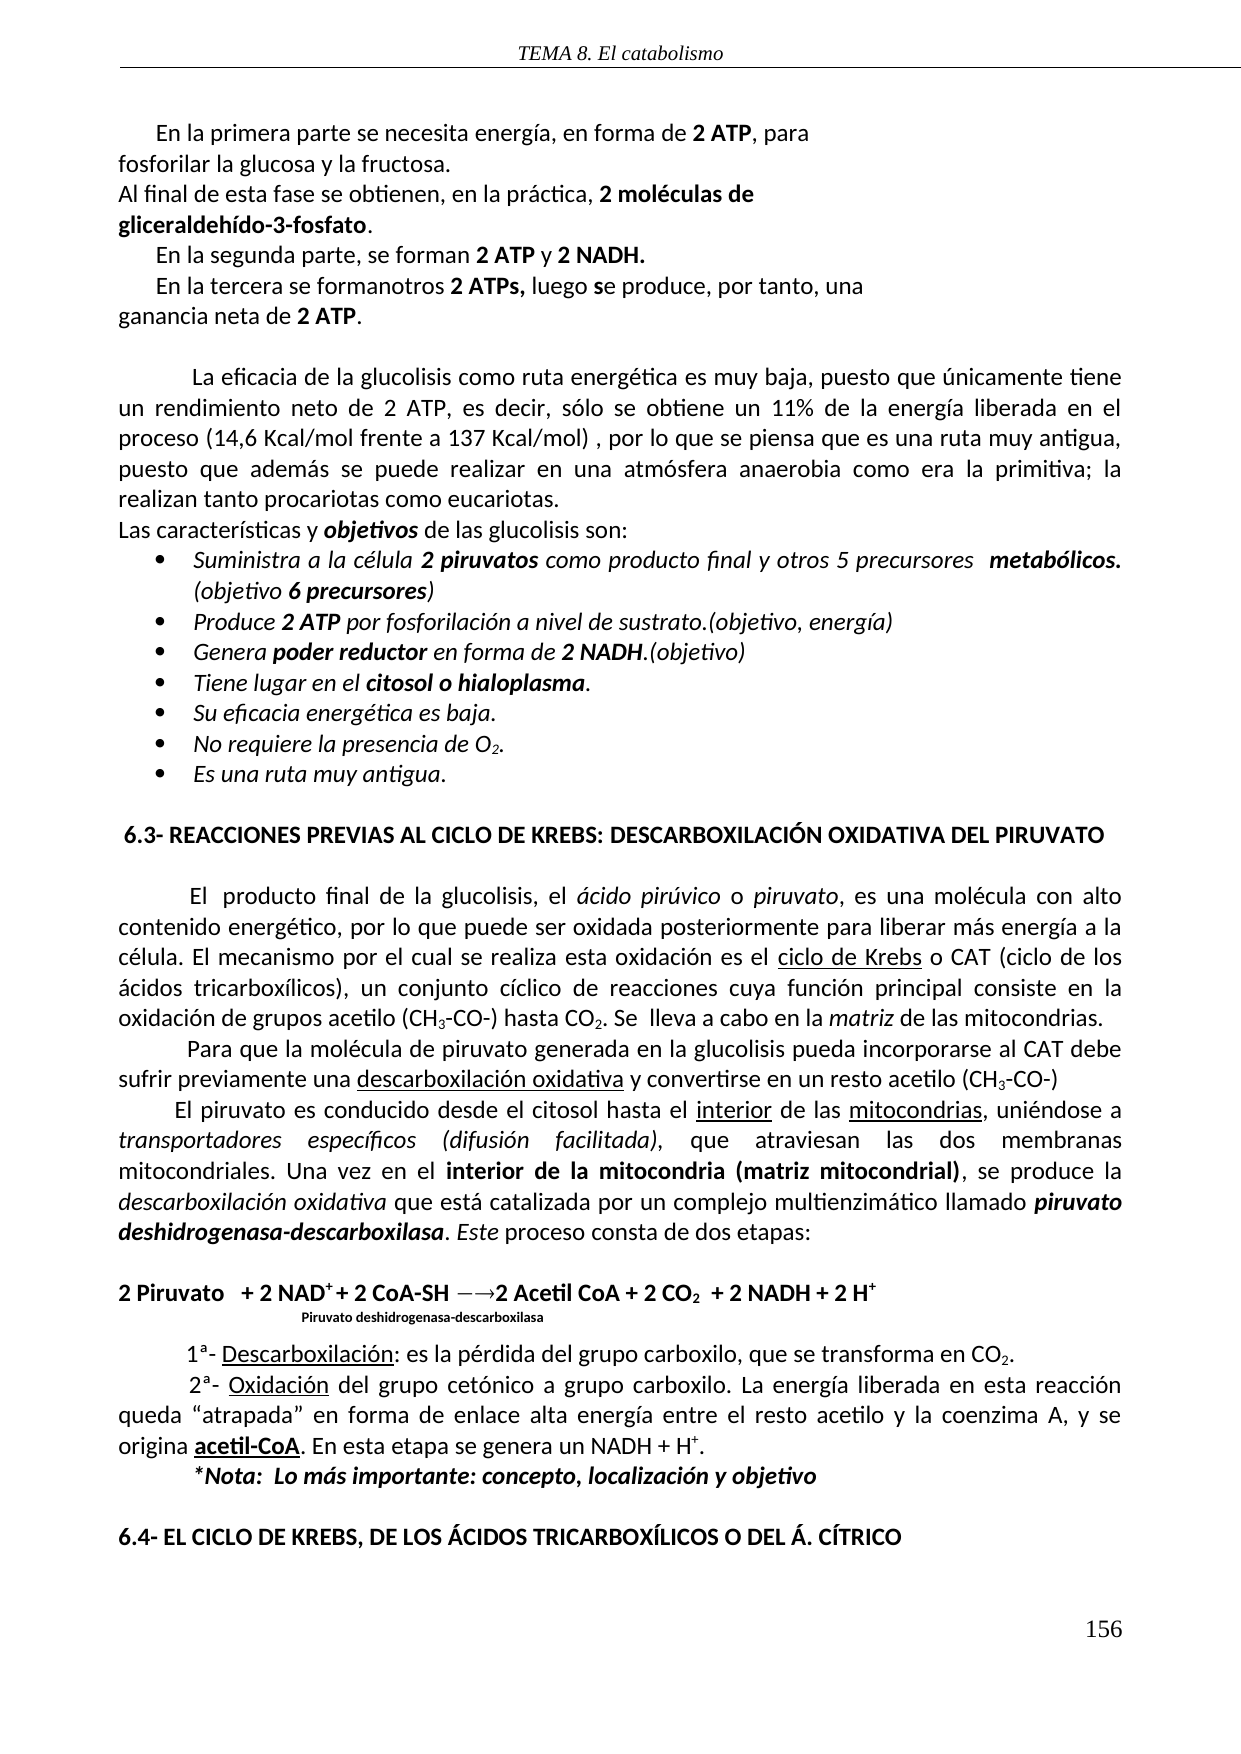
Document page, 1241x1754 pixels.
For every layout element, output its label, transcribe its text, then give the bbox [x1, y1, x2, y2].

text En la primera parte se necesita energía, en forma de 2 ATP, para [156, 117, 1122, 148]
text La eficacia de la glucolisis como ruta energética es muy baja, puesto que únicamente tiene un rendimiento neto de 2 ATP, es decir, sólo se obtiene un 11% de la energía liberada en el proceso (14,6 Kcal/mol frente a 137 Kcal/mol) , por lo que se piensa que es una ruta muy antigua, puesto que además se puede realizar en una atmósfera anaerobia como era la primitiva; la realizan tanto procariotas como eucariotas. [118, 362, 1122, 514]
text 2 Piruvato + 2 NAD+ + 2 CoA-SH 2 Acetil CoA + 2 CO2 + 2 NADH + 2 H+ [118, 1277, 1122, 1308]
text El producto final de la glucolisis, el ácido pirúvico o piruvato, es una molécula con alto contenido energético, por lo que puede ser oxidada posteriormente para liberar más energía a la célula. El mecanismo por el cual se realiza esta oxidación es el ciclo de Krebs o CAT (ciclo de los ácidos tricarboxílicos), un conjunto cíclico de reacciones cuya función principal consiste en la oxidación de grupos acetilo (CH3-CO-) hasta CO2. Se lleva a cabo en la matriz de las mitocondrias. [118, 880, 1122, 1033]
list Suministra a la célula 2 piruvatos como producto final y otros 5 precursores metabólicos.(objetivo 6 precursores) [156, 545, 1122, 606]
text 1ª- Descarboxilación: es la pérdida del grupo carboxilo, que se transforma en CO2. [118, 1338, 1122, 1369]
list Tiene lugar en el citosol o hialoplasma. [156, 667, 1122, 697]
text Piruvato deshidrogenasa-descarboxilasa [118, 1308, 1122, 1338]
text *Nota: Lo más importante: concepto, localización y objetivo [118, 1460, 1122, 1491]
text Al final de esta fase se obtienen, en la práctica, 2 moléculas de [118, 178, 1122, 209]
list No requiere la presencia de O2. [156, 728, 1122, 758]
list Genera poder reductor en forma de 2 NADH.(objetivo) [156, 636, 1122, 667]
text 6.4- EL CICLO DE KREBS, DE LOS ÁCIDOS TRICARBOXÍLICOS O DEL Á. CÍTRICO [118, 1521, 1122, 1552]
text 6.3- REACCIONES PREVIAS AL CICLO DE KREBS: DESCARBOXILACIÓN OXIDATIVA DEL PIRUVATO [118, 819, 1122, 850]
text gliceraldehído-3-fosfato. [118, 209, 1122, 239]
text ganancia neta de 2 ATP. [118, 301, 1122, 331]
list Produce 2 ATP por fosforilación a nivel de sustrato.(objetivo, energía) [156, 606, 1122, 636]
text En la tercera se formanotros 2 ATPs, luego se produce, por tanto, una [118, 270, 1122, 301]
text 2ª- Oxidación del grupo cetónico a grupo carboxilo. La energía liberada en esta reacción queda “atrapada” en forma de enlace alta energía entre el resto acetilo y la coenzima A, y se origina acetil-CoA. En esta etapa se genera un NADH + H+. [118, 1369, 1122, 1460]
list Su eficacia energética es baja. [156, 697, 1122, 728]
text Las características y objetivos de las glucolisis son: [118, 514, 1122, 545]
text fosforilar la glucosa y la fructosa. [118, 148, 1122, 178]
text Para que la molécula de piruvato generada en la glucolisis pueda incorporarse al CAT debe sufrir previamente una descarboxilación oxidativa y convertirse en un resto acetilo (CH3-CO-) [118, 1033, 1122, 1094]
list Es una ruta muy antigua. [156, 758, 1122, 789]
text El piruvato es conducido desde el citosol hasta el interior de las mitocondrias, uniéndose a transportadores específicos (difusión facilitada), que atraviesan las dos membranas mitocondriales. Una vez en el interior de la mitocondria (matriz mitocondrial), se produce la descarboxilación oxidativa que está catalizada por un complejo multienzimático llamado piruvato deshidrogenasa-descarboxilasa. Este proceso consta de dos etapas: [118, 1094, 1122, 1247]
text En la segunda parte, se forman 2 ATP y 2 NADH. [118, 239, 1122, 270]
